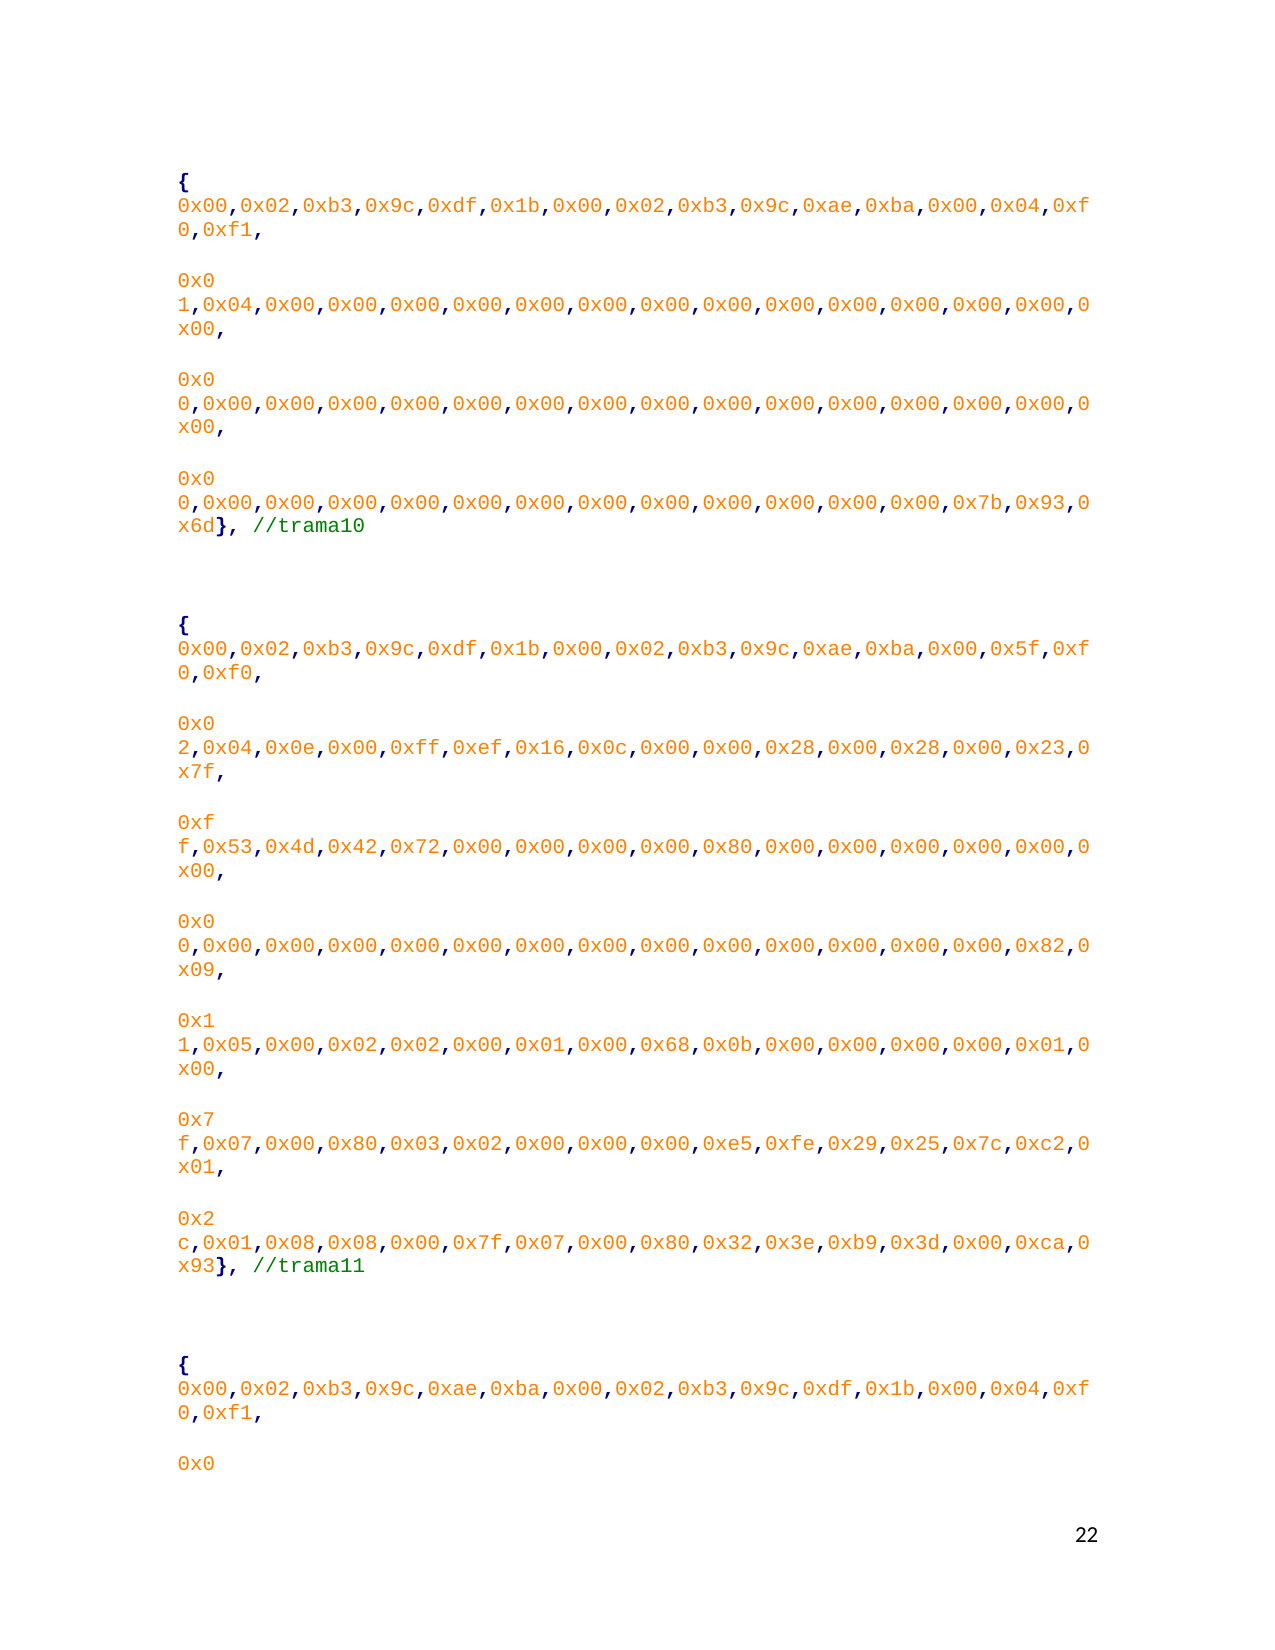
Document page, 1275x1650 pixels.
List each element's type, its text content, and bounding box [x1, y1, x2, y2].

text 0x01,0x04,0x00,0x00,0x00,0x00,0x00,0x00,0x00,0x00,0x00,0x00,0x00,0x00,0x00,0x00, [177, 242, 1098, 341]
text 0x01,0x04,0x00,0x00,0x00,0x00,0x00,0x00,0x00,0x00,0x00,0x00,0x00,0x00,0x00,0x00, [177, 1425, 1098, 1477]
text 0x11,0x05,0x00,0x02,0x02,0x00,0x01,0x00,0x68,0x0b,0x00,0x00,0x00,0x00,0x01,0x00, [177, 982, 1098, 1081]
text 0x00,0x00,0x00,0x00,0x00,0x00,0x00,0x00,0x00,0x00,0x00,0x00,0x00,0x7b,0x93,0x6d}, //trama10 [177, 440, 1098, 539]
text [177, 148, 1098, 242]
text 0x00,0x00,0x00,0x00,0x00,0x00,0x00,0x00,0x00,0x00,0x00,0x00,0x00,0x00,0x82,0x09, [177, 883, 1098, 982]
text 0x02,0x04,0x0e,0x00,0xff,0xef,0x16,0x0c,0x00,0x00,0x28,0x00,0x28,0x00,0x23,0x7f, [177, 685, 1098, 784]
text 0x2c,0x01,0x08,0x08,0x00,0x7f,0x07,0x00,0x80,0x32,0x3e,0xb9,0x3d,0x00,0xca,0x93}, //trama11 [177, 1180, 1098, 1279]
text {0x00,0x02,0xb3,0x9c,0xdf,0x1b,0x00,0x02,0xb3,0x9c,0xae,0xba,0x00,0x5f,0xf0,0xf0, [177, 563, 1098, 685]
text 0xff,0x53,0x4d,0x42,0x72,0x00,0x00,0x00,0x00,0x80,0x00,0x00,0x00,0x00,0x00,0x00, [177, 784, 1098, 883]
text 0x7f,0x07,0x00,0x80,0x03,0x02,0x00,0x00,0x00,0xe5,0xfe,0x29,0x25,0x7c,0xc2,0x01, [177, 1081, 1098, 1180]
text 0x00,0x00,0x00,0x00,0x00,0x00,0x00,0x00,0x00,0x00,0x00,0x00,0x00,0x00,0x00,0x00, [177, 341, 1098, 440]
text {0x00,0x02,0xb3,0x9c,0xae,0xba,0x00,0x02,0xb3,0x9c,0xdf,0x1b,0x00,0x04,0xf0,0xf1, [177, 1303, 1098, 1425]
